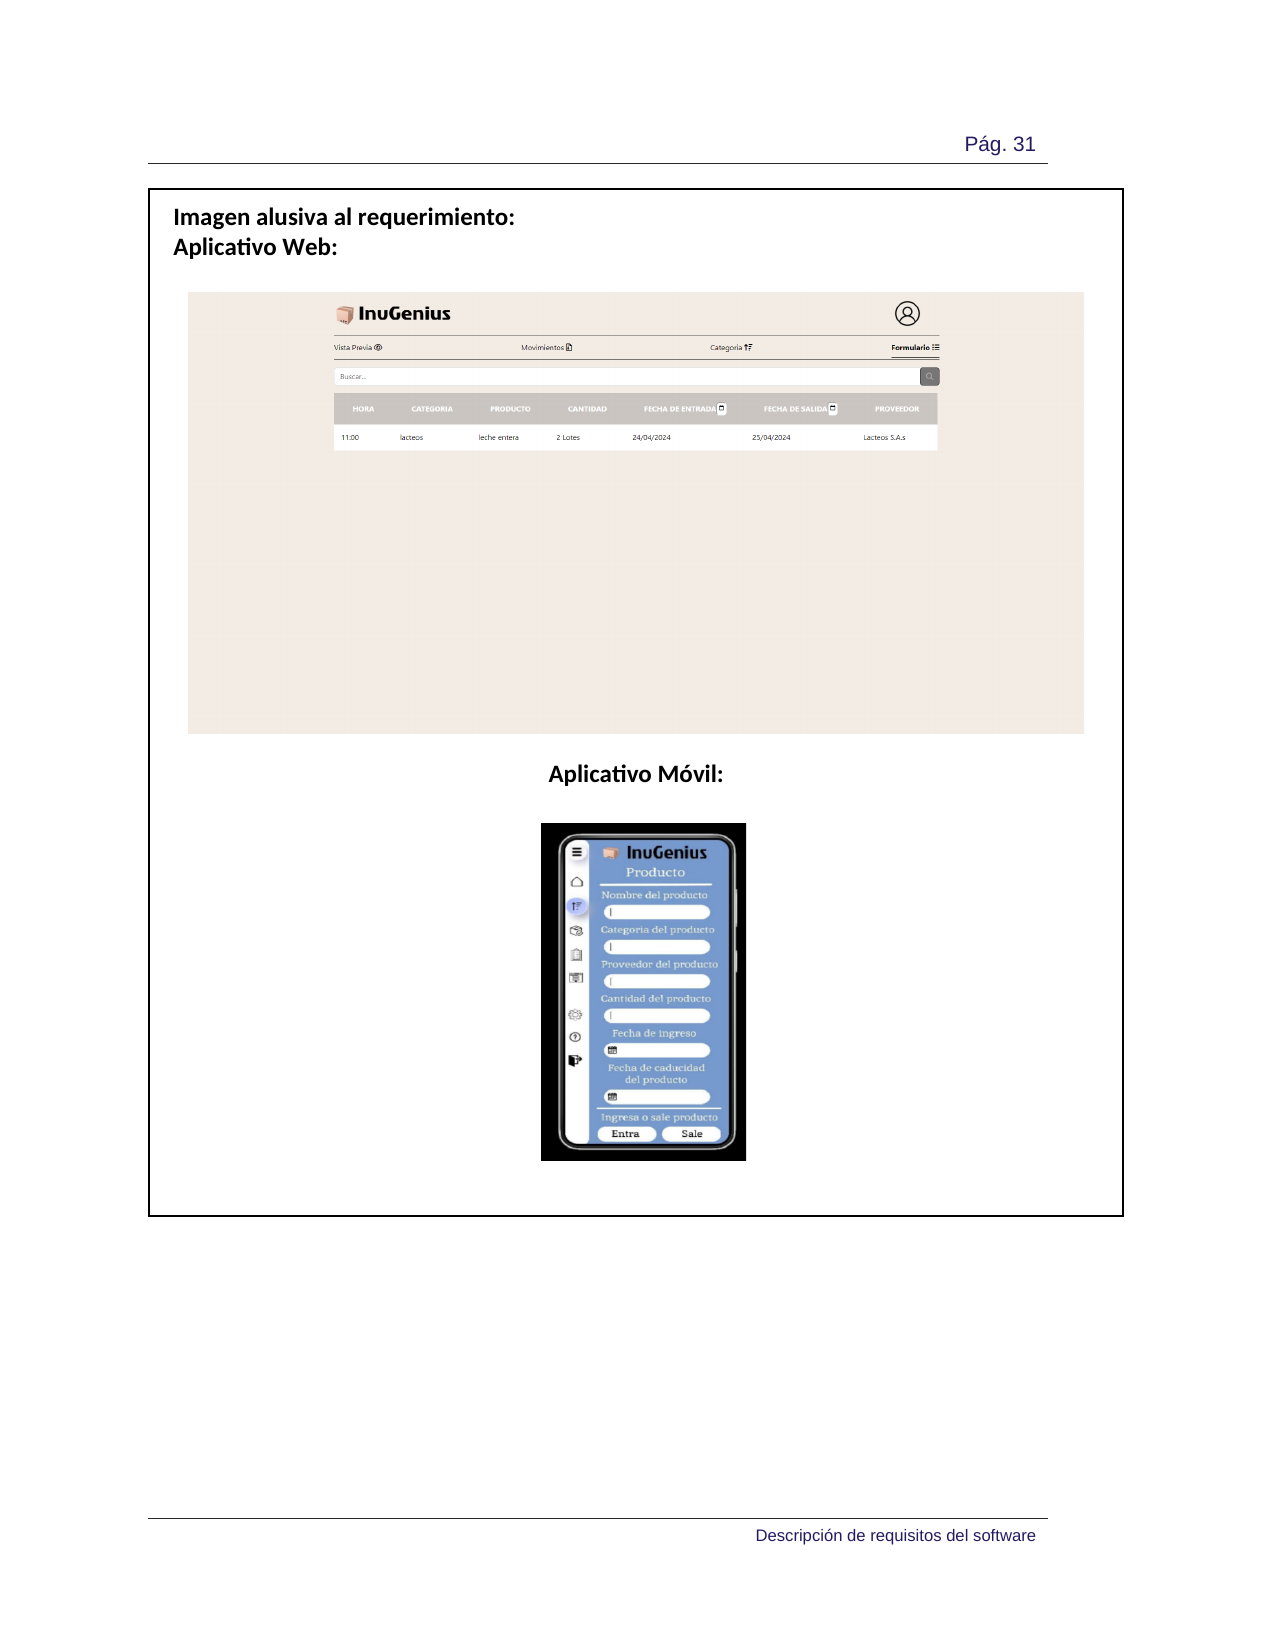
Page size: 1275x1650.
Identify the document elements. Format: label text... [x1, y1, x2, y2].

table_header Imagen alusiva al requerimiento: Aplicativo Web: Aplicativo Móvil: [150, 190, 1122, 1215]
picture [539, 823, 747, 1158]
picture [188, 292, 1085, 734]
